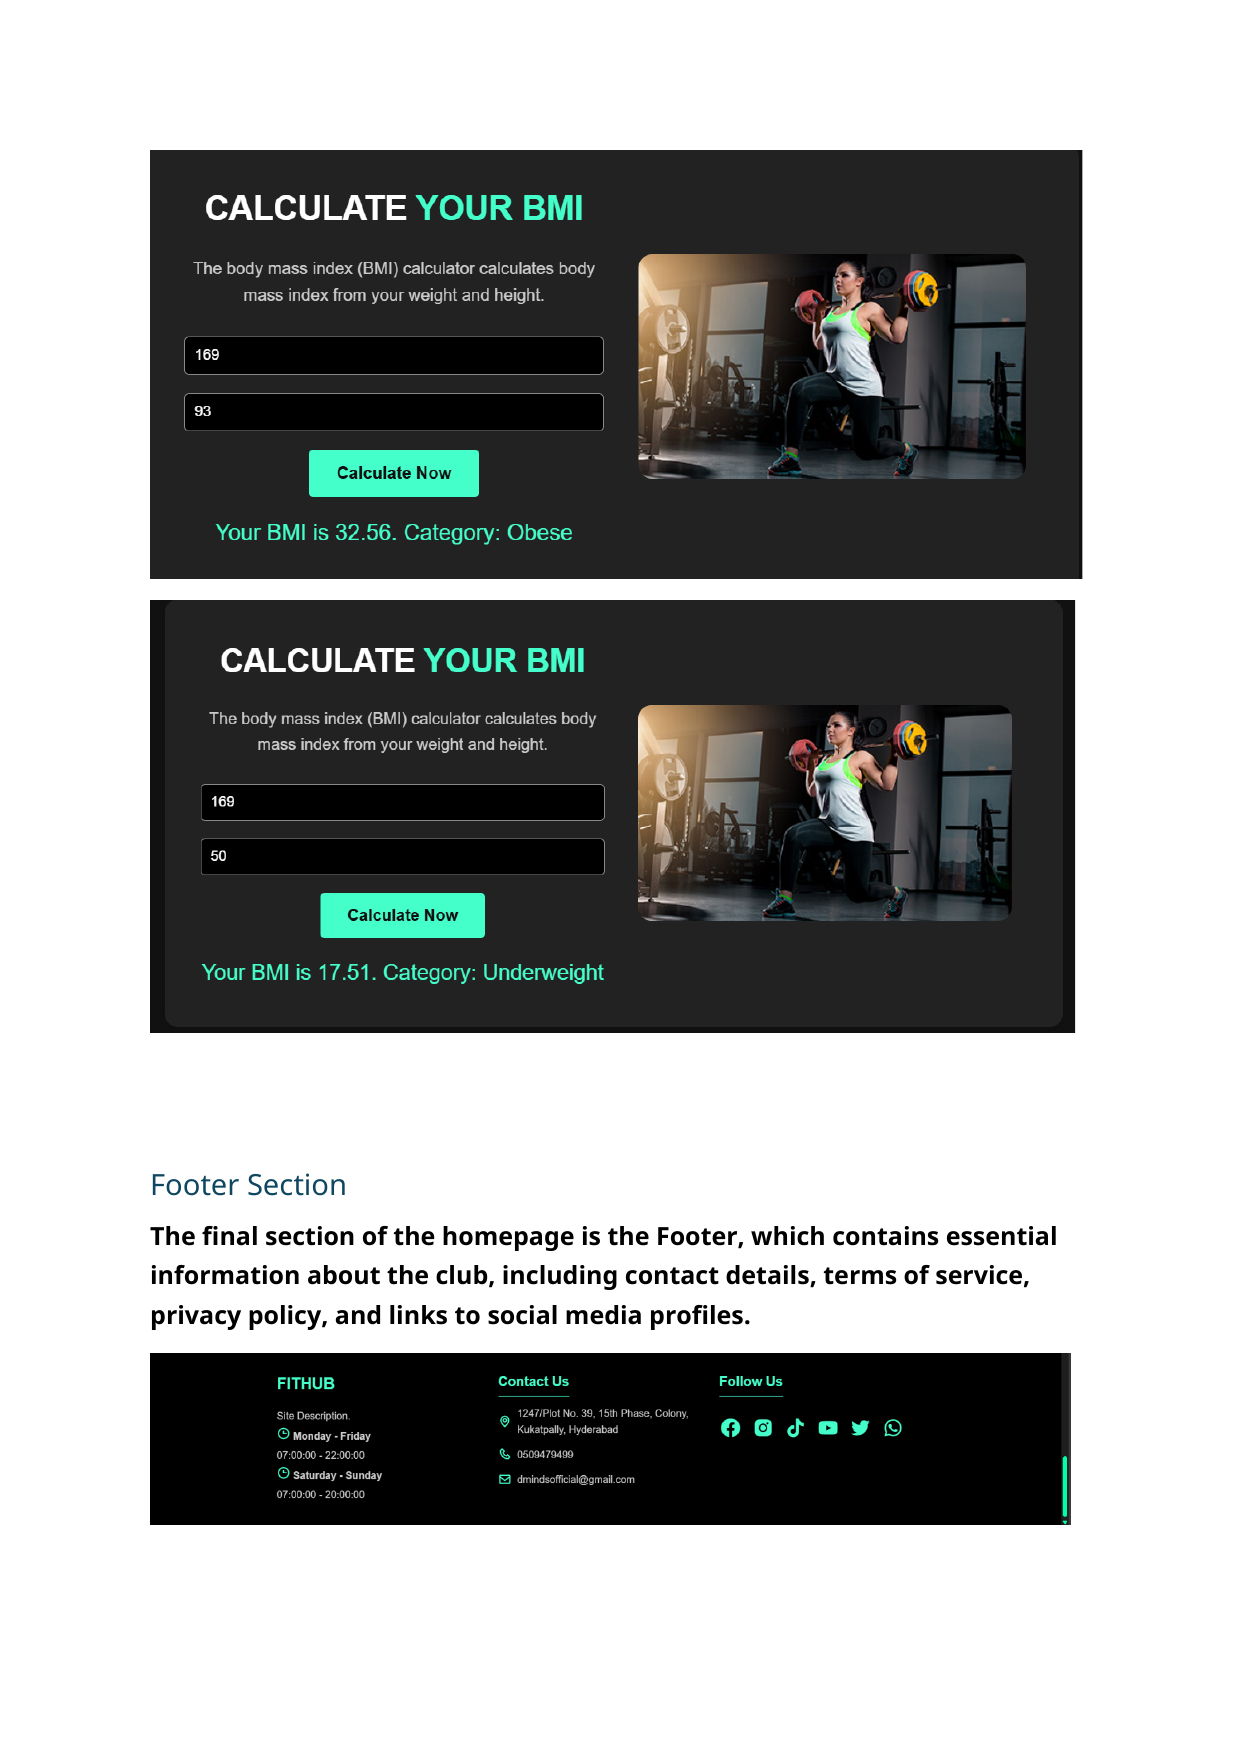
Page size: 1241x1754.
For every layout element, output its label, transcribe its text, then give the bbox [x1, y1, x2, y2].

picture [150, 1353, 1071, 1525]
text The final section of the homepage is the Footer, which contains essential information about the club, including contact details, terms of service, privacy policy, and links to social media profiles. [150, 1218, 1090, 1331]
subtitle Footer Section [150, 1164, 1090, 1204]
picture [150, 150, 1083, 579]
picture [150, 600, 1075, 1033]
